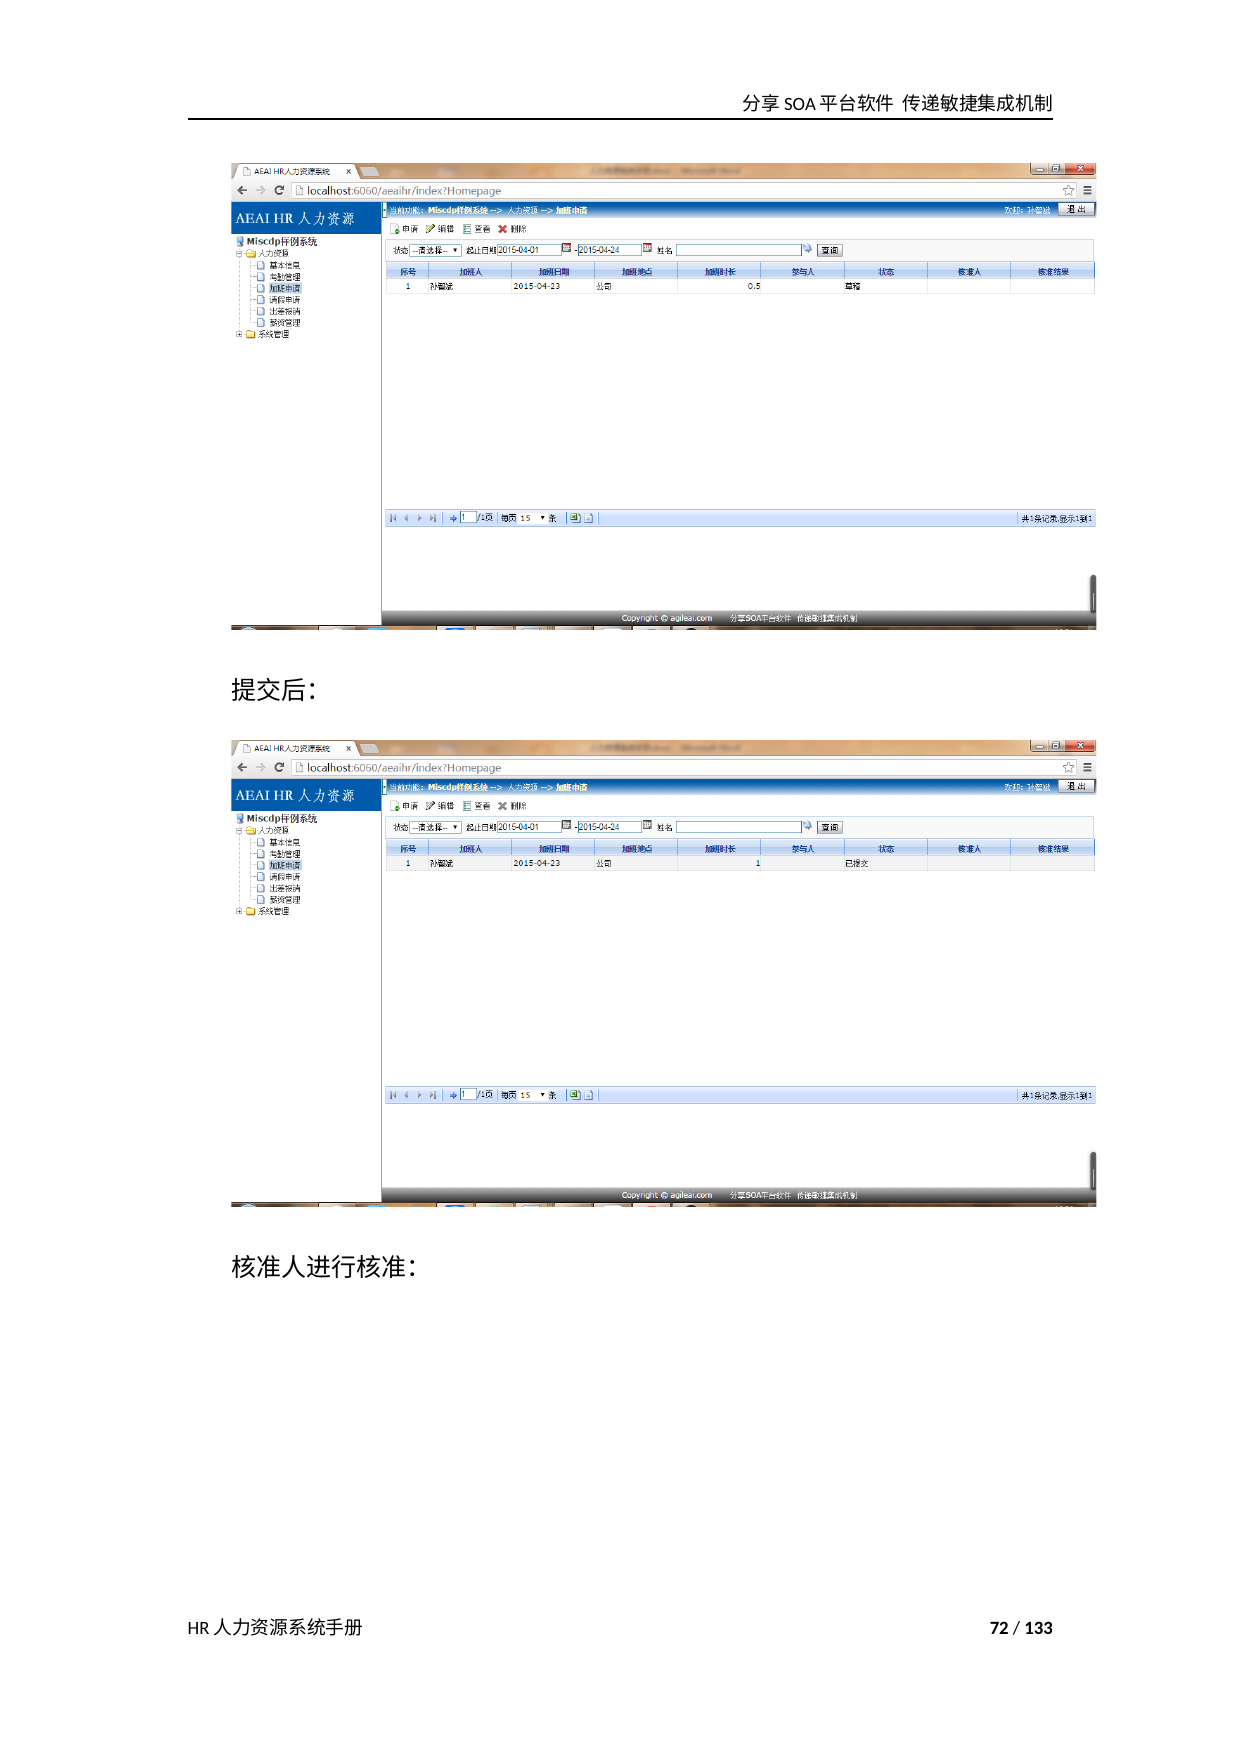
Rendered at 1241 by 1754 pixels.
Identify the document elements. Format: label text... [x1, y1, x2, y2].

picture [231, 740, 1097, 1207]
picture [231, 163, 1097, 630]
text 提交后： [187, 654, 1053, 722]
text 核准人进行核准： [187, 1231, 1053, 1299]
